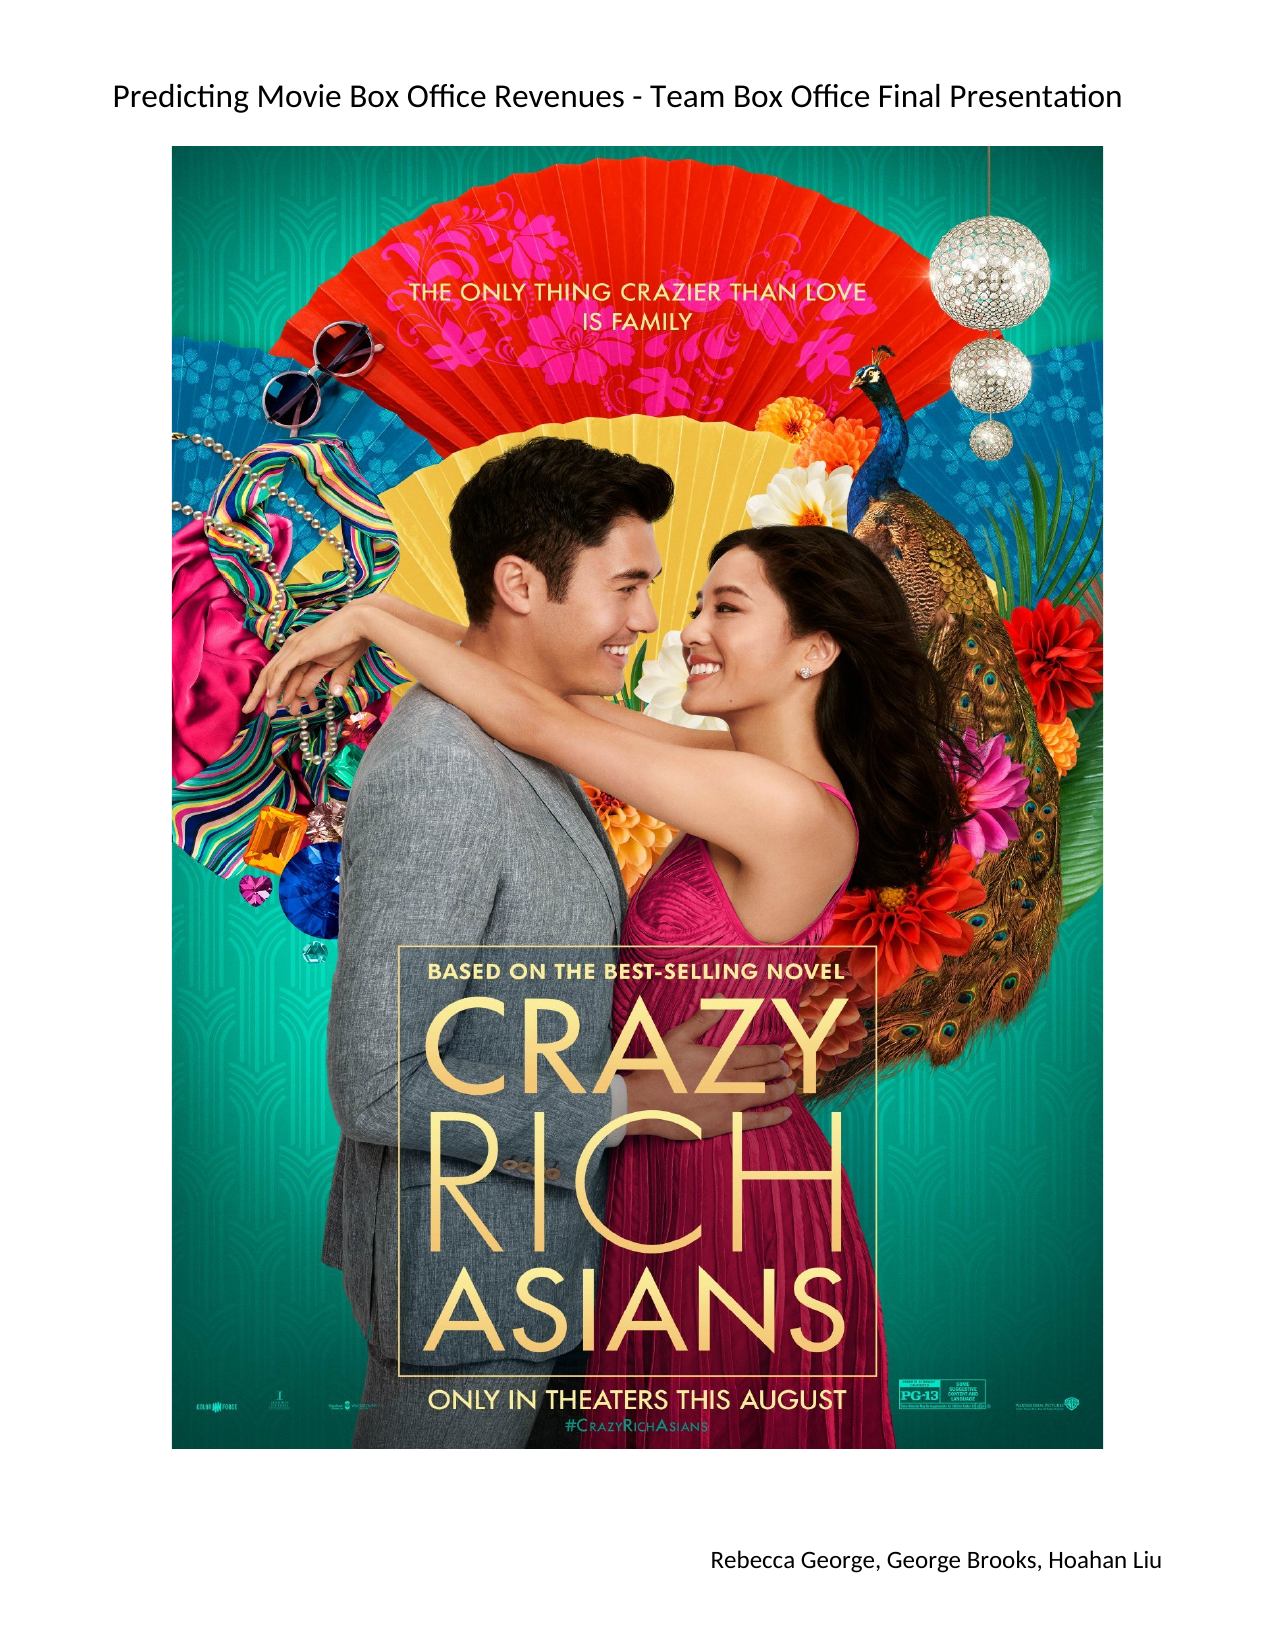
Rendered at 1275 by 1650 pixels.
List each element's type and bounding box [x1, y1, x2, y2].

picture [1056, 351, 1061, 360]
picture [171, 146, 1104, 1449]
picture [1093, 450, 1097, 466]
